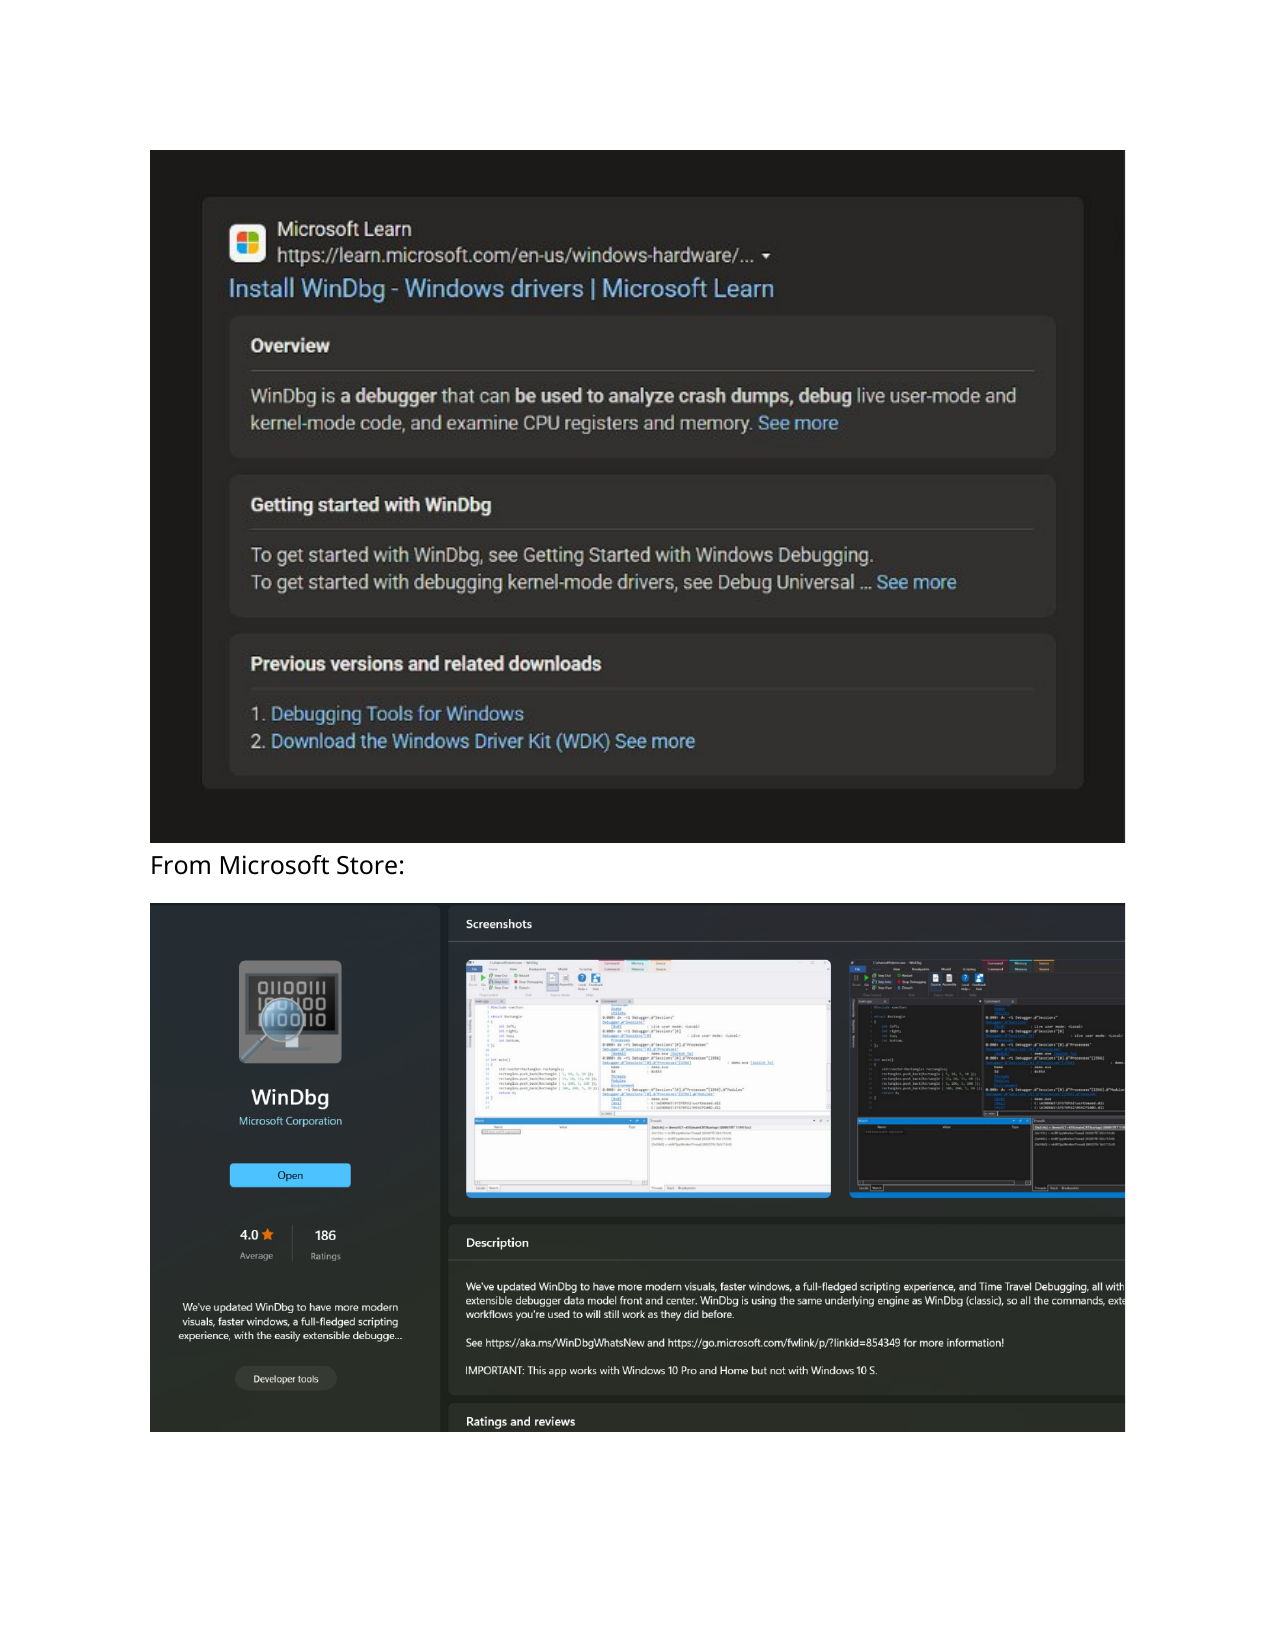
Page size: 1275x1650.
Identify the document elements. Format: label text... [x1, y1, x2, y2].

text From Microsoft Store: [150, 843, 1125, 882]
picture [150, 150, 1125, 843]
picture [150, 903, 1125, 1432]
